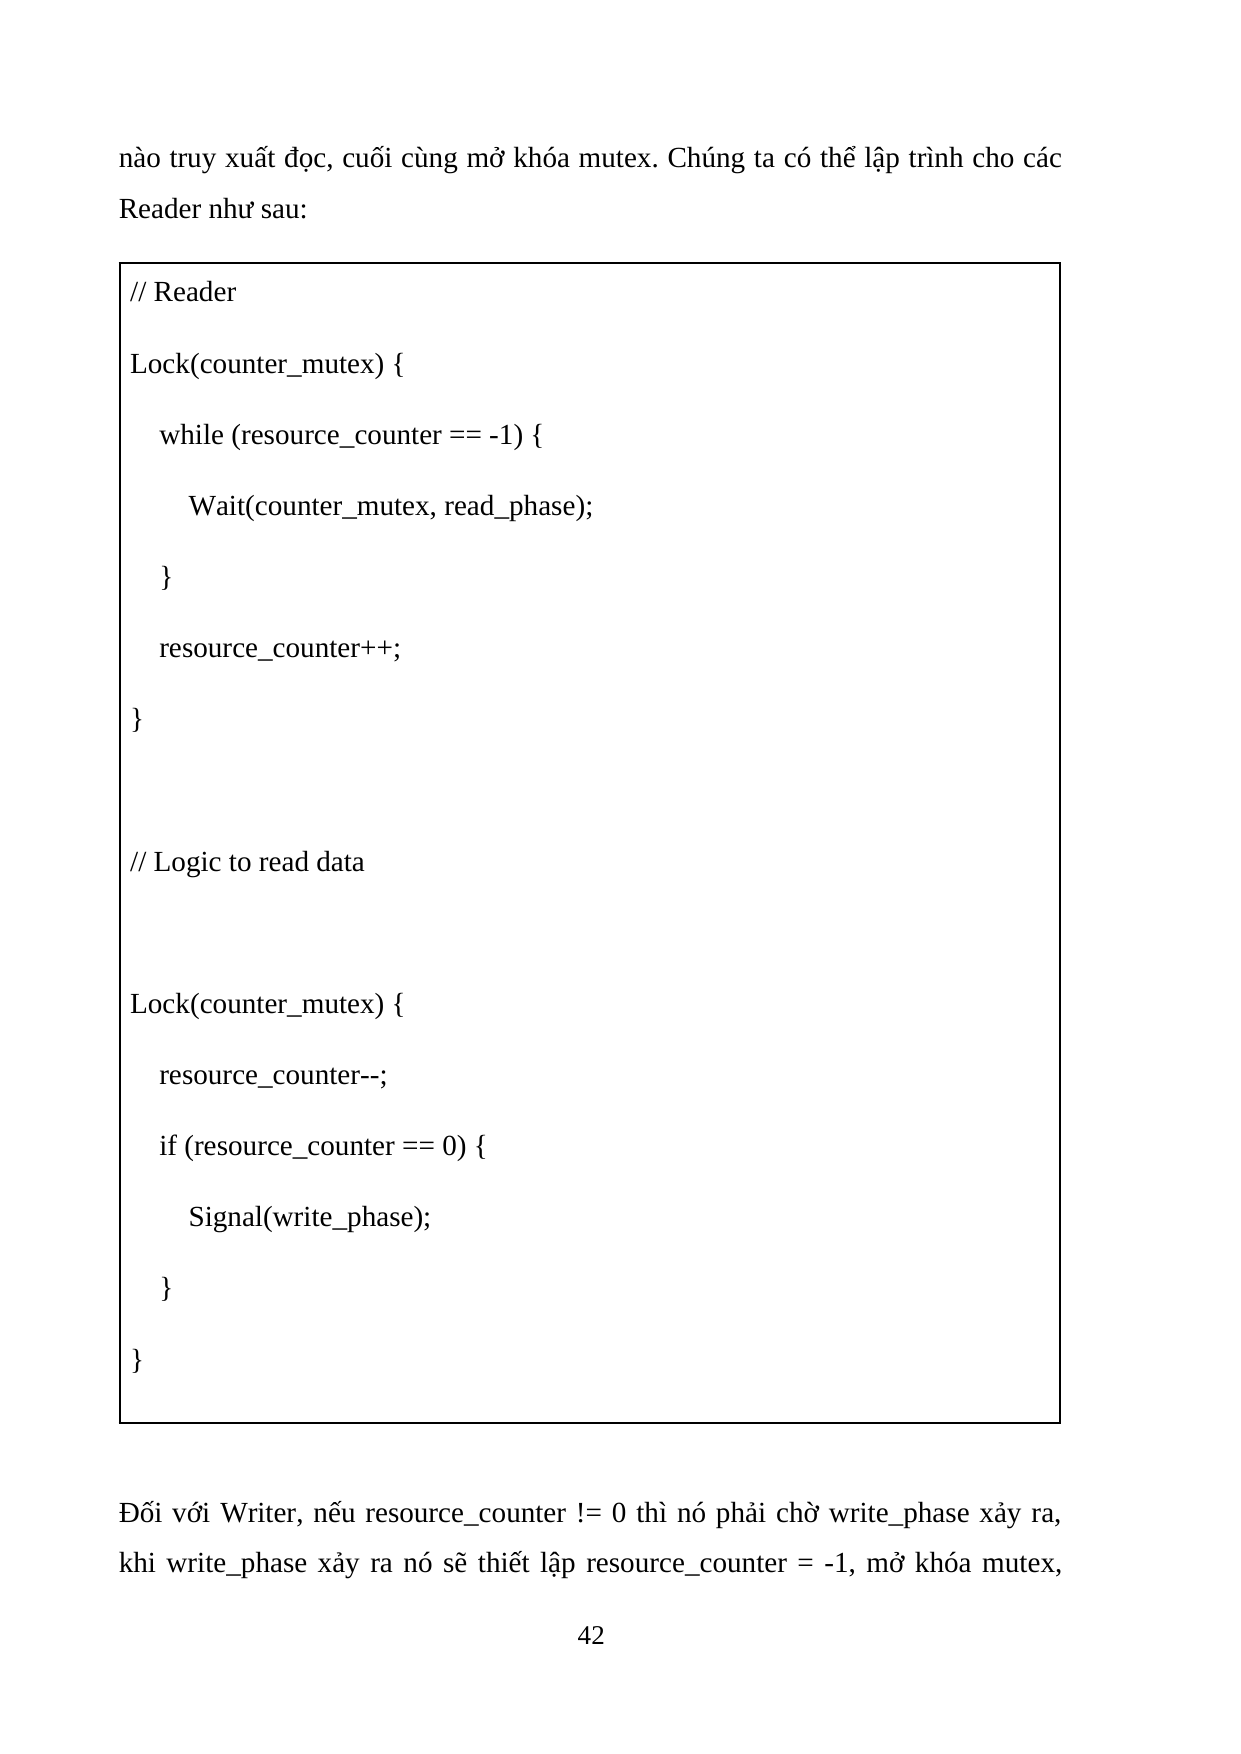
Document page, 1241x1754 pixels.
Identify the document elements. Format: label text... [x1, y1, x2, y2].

table_header // Reader Lock(counter_mutex) { while (resource_counter == -1) { Wait(counter_mutex, read_phase); } resource_counter++; } // Logic to read data Lock(counter_mutex) { resource_counter--; if (resource_counter == 0) { Signal(write_phase); } } [121, 264, 1059, 1422]
